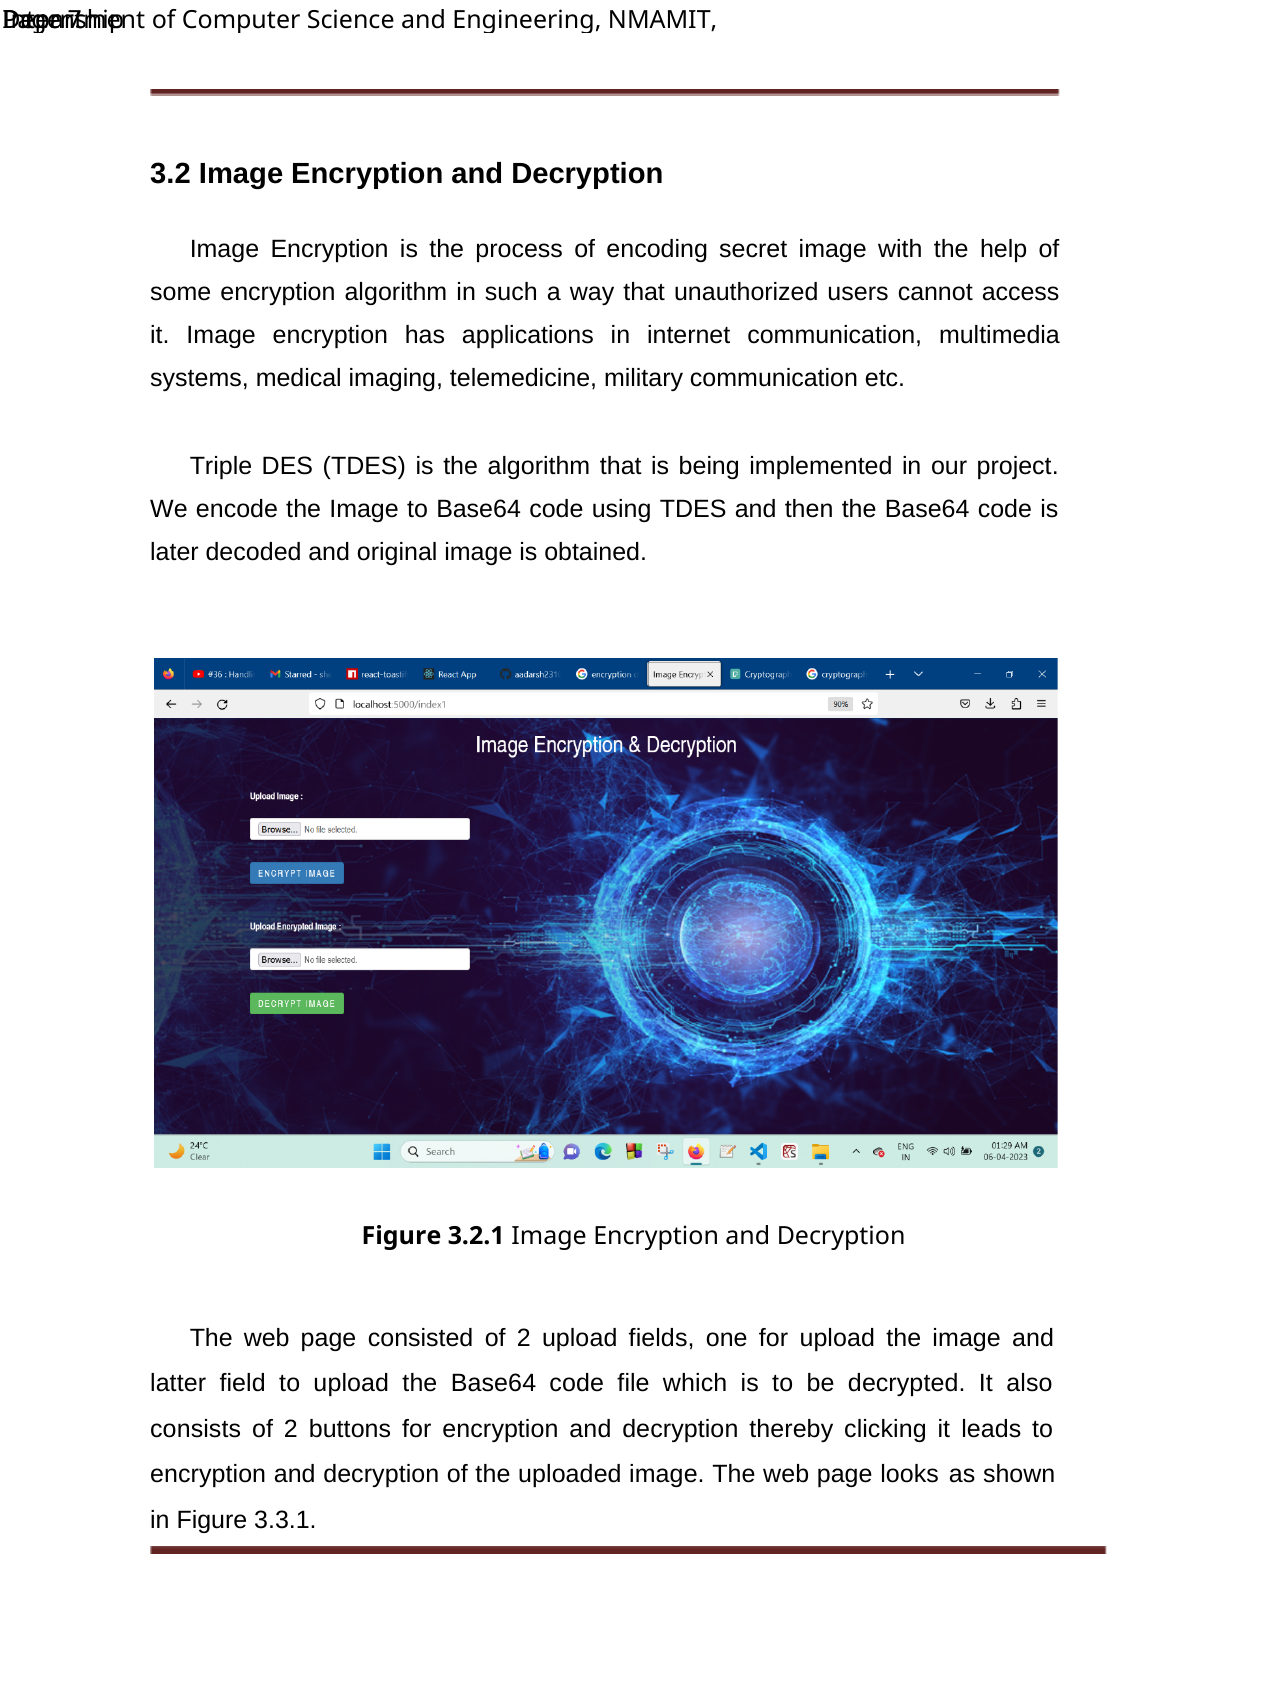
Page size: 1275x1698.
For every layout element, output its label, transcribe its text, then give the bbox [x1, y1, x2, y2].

text Figure 3.2.1 Image Encryption and Decryption [114, 1218, 1179, 1252]
text Image Encryption is the process of encoding secret image with the help of some encryption algorithm in such a way that unauthorized users cannot access it. Image encryption has applications in internet communication, multimedia systems, medical imaging, telemedicine, military communication etc. [150, 234, 1061, 392]
picture [154, 658, 1058, 1168]
text The web page consisted of 2 upload fields, one for upload the image and latter field to upload the Base64 code file which is to be decrypted. It also consists of 2 buttons for encryption and decryption thereby clicking it leads to encryption and decryption of the uploaded image. The web page looks as shown in Figure 3.3.1. [150, 1323, 1055, 1533]
text Triple DES (TDES) is the algorithm that is being implemented in our project. We encode the Image to Base64 code using TDES and then the Base64 code is later decoded and original image is obtained. [150, 451, 1061, 566]
picture [150, 89, 1060, 96]
subtitle Image Encryption and Decryption [150, 156, 1179, 189]
picture [150, 1546, 1107, 1554]
